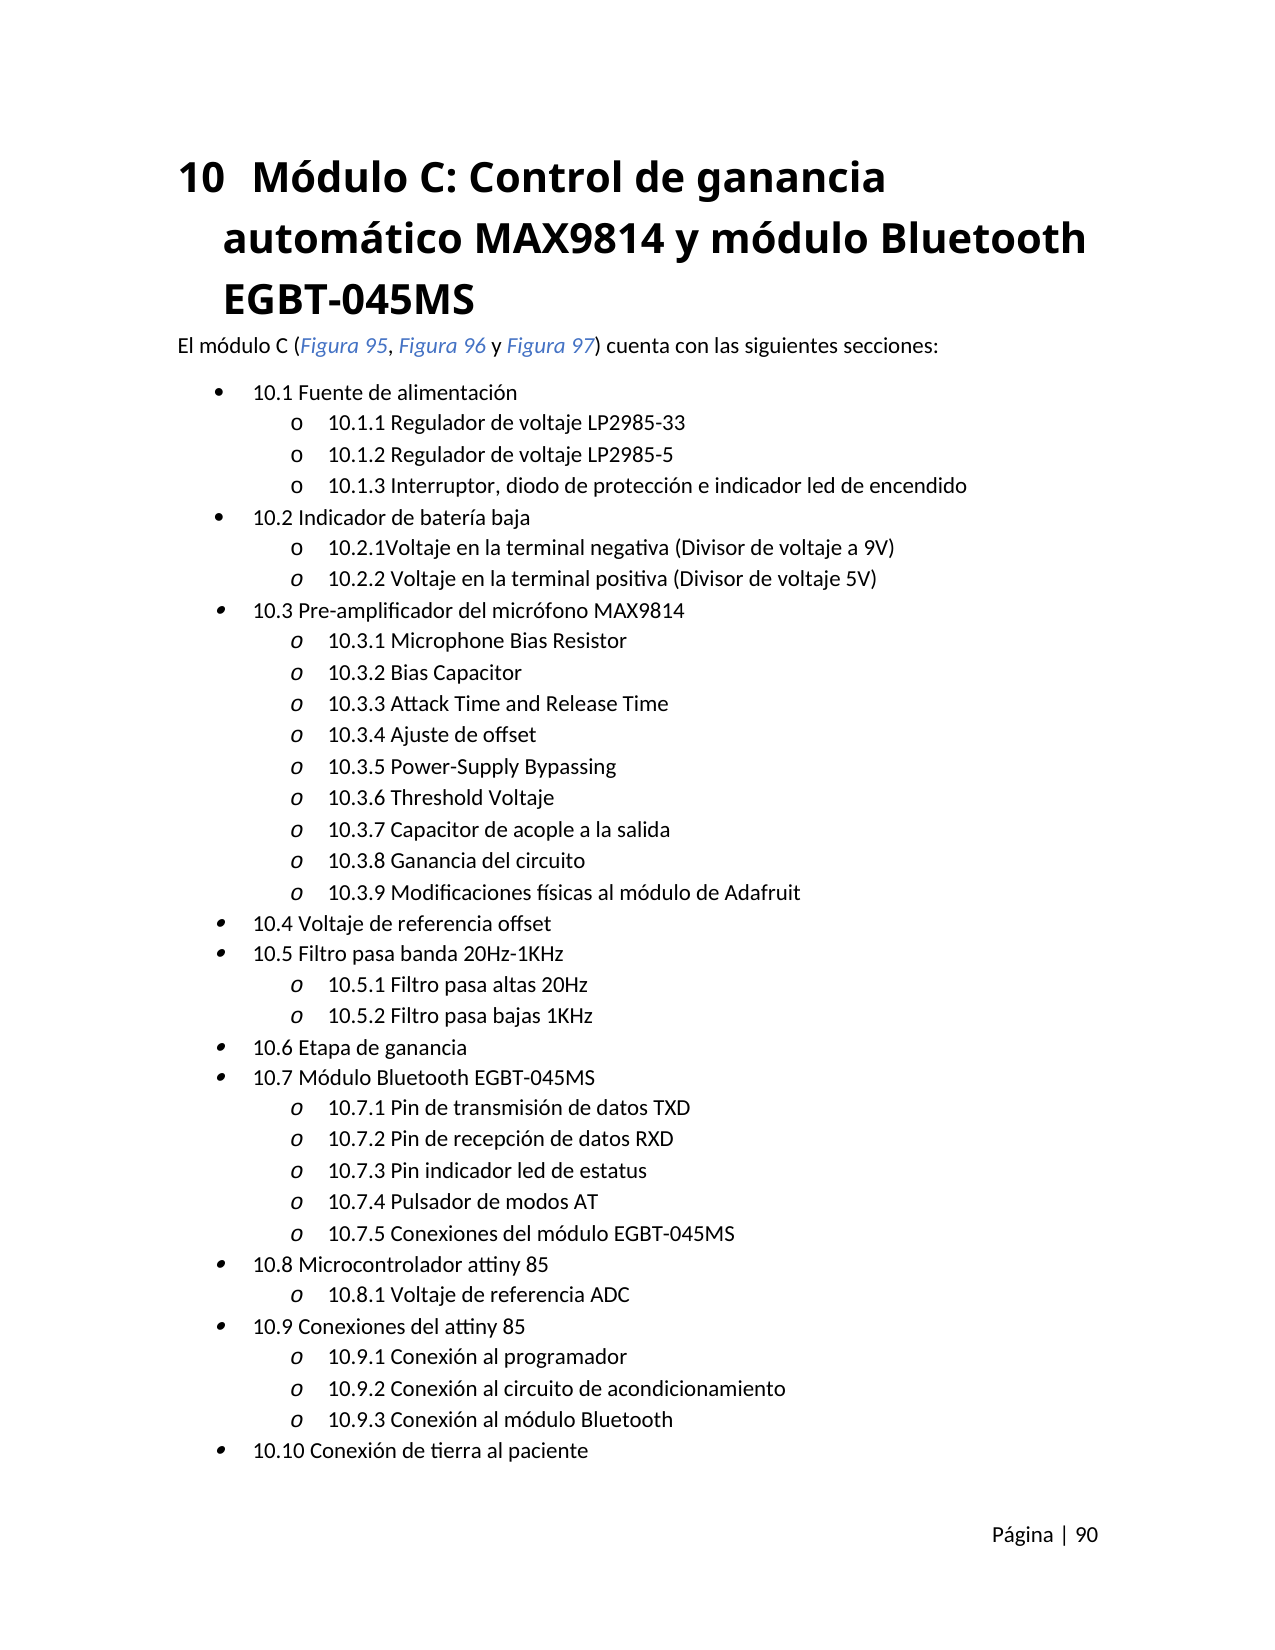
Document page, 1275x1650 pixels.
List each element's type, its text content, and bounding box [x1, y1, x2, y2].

list 9.2 Indicador de batería baja [215, 503, 1098, 531]
list 9.7 Módulo Bluetooth EGBT-045MS [215, 1063, 1098, 1091]
list 9.9 Conexiones del attiny 85 [215, 1312, 1098, 1340]
list 9.3.3 Attack Time and Release Time [290, 689, 1098, 718]
list 9.5 Filtro pasa banda 20Hz-1KHz [215, 939, 1098, 967]
list 9.7.4 Pulsador de modos AT [290, 1187, 1098, 1217]
list 9.3.1 Microphone Bias Resistor [290, 626, 1098, 655]
list 9.7.2 Pin de recepción de datos RXD [290, 1124, 1098, 1154]
list 9.10 Conexión de tierra al paciente [215, 1437, 1098, 1464]
list 9.3.9 Modificaciones físicas al módulo de Adafruit [290, 878, 1098, 907]
list 9.3.2 Bias Capacitor [290, 658, 1098, 687]
list 9.1 Fuente de alimentación [215, 378, 1098, 406]
list 9.3.5 Power-Supply Bypassing [290, 752, 1098, 781]
list 9.1.2 Regulador de voltaje LP2985-5 [290, 440, 1098, 469]
list 9.7.5 Conexiones del módulo EGBT-045MS [290, 1219, 1098, 1248]
list 9.5.1 Filtro pasa altas 20Hz [290, 970, 1098, 999]
list 9.3.4 Ajuste de offset [290, 721, 1098, 750]
subtitle Módulo C: Control de ganancia automático MAX9814 y módulo Bluetooth EGBT-045MS [177, 148, 1098, 327]
list 9.9.2 Conexión al circuito de acondicionamiento [290, 1374, 1098, 1403]
list 9.1.3 Interruptor, diodo de protección e indicador led de encendido [290, 471, 1098, 501]
list 9.7.3 Pin indicador led de estatus [290, 1156, 1098, 1185]
list 9.6 Etapa de ganancia [215, 1033, 1098, 1061]
text El módulo C (Figura 97, Figura 98 y Figura 99) cuenta con las siguientes secciones: [177, 331, 1098, 359]
list 9.8 Microcontrolador attiny 85 [215, 1250, 1098, 1278]
list 9.3.6 Threshold Voltaje [290, 783, 1098, 813]
list 9.3.8 Ganancia del circuito [290, 846, 1098, 876]
list 9.5.2 Filtro pasa bajas 1KHz [290, 1001, 1098, 1030]
list 9.7.1 Pin de transmisión de datos TXD [290, 1093, 1098, 1122]
list 9.9.1 Conexión al programador [290, 1342, 1098, 1371]
list 9.3.7 Capacitor de acople a la salida [290, 815, 1098, 844]
list 9.2.2 Voltaje en la terminal positiva (Divisor de voltaje 5V) [290, 564, 1098, 594]
list 9.1.1 Regulador de voltaje LP2985-33 [290, 408, 1098, 438]
list 9.3 Pre-amplificador del micrófono MAX9814 [215, 596, 1098, 624]
list 9.2.1Voltaje en la terminal negativa (Divisor de voltaje a 9V) [290, 533, 1098, 562]
list 9.9.3 Conexión al módulo Bluetooth [290, 1405, 1098, 1434]
list 9.8.1 Voltaje de referencia ADC [290, 1281, 1098, 1310]
list 9.4 Voltaje de referencia offset [215, 909, 1098, 937]
